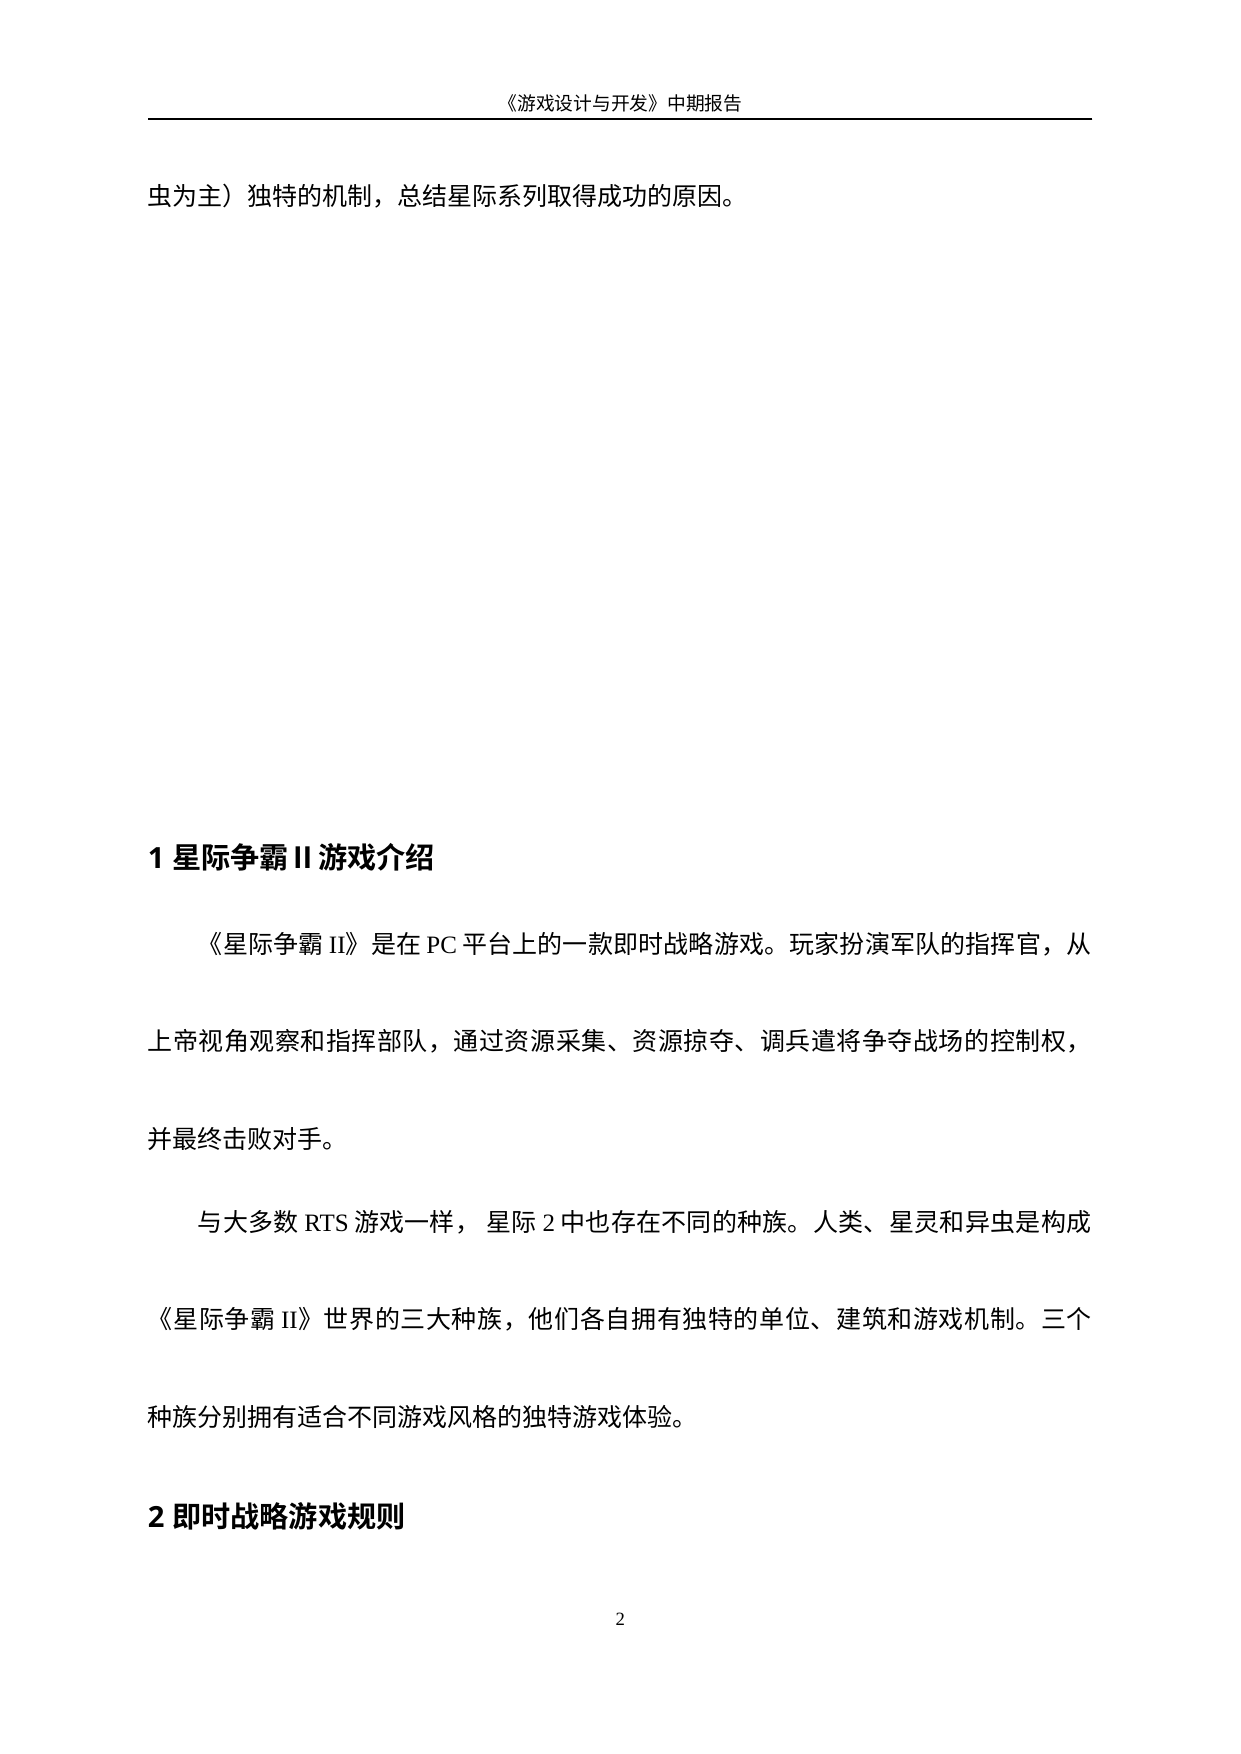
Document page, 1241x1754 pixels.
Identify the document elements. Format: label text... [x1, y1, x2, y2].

text 《星际争霸II》是在PC平台上的一款即时战略游戏。玩家扮演军队的指挥官，从上帝视角观察和指挥部队，通过资源采集、资源掠夺、调兵遣将争夺战场的控制权，并最终击败对手。 [148, 910, 1092, 1170]
text 星际争霸Ⅱ游戏介绍 [148, 824, 1092, 889]
text 与大多数RTS游戏一样， 星际2中也存在不同的种族。人类、星灵和异虫是构成《星际争霸II》世界的三大种族，他们各自拥有独特的单位、建筑和游戏机制。三个种族分别拥有适合不同游戏风格的独特游戏体验。 [148, 1188, 1092, 1448]
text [148, 162, 1092, 227]
text 即时战略游戏规则 [148, 1482, 1092, 1547]
